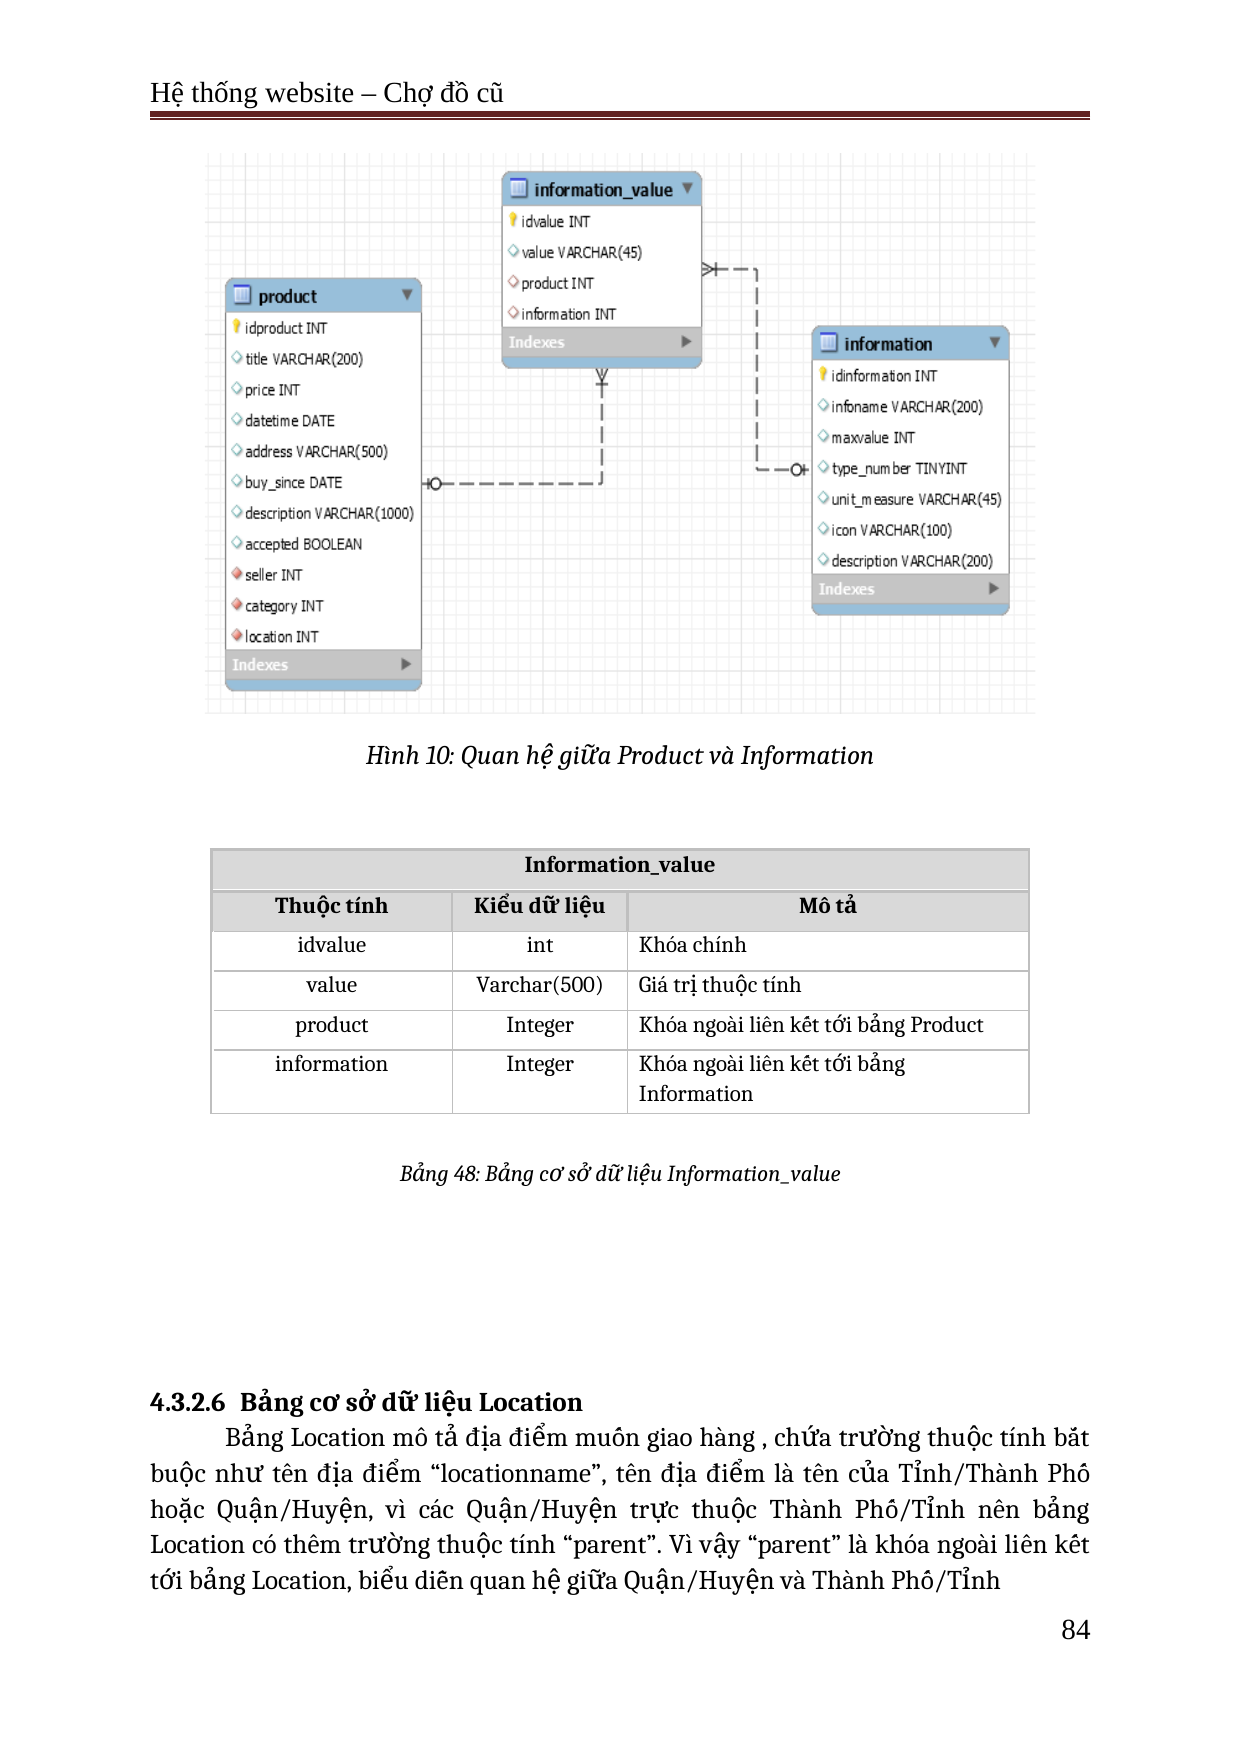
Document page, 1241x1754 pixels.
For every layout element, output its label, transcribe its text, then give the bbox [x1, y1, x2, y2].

text Bảng 48: Bảng cơ sở dữ liệu Information_value [150, 1161, 1090, 1188]
table_cell Khóa chính [628, 932, 1028, 970]
table_cell information [212, 1049, 452, 1112]
text Bảng Location mô tả địa điểm muốn giao hàng , chứa trường thuộc tính bắt buộc như tên địa điểm “locationname”, tên địa điểm là tên của Tỉnh/Thành Phố hoặc Quận/Huyện, vì các Quận/Huyện trực thuộc Thành Phố/Tỉnh nên bảng Location có thêm trường thuộc tính “parent”. Vì vậy “parent” là khóa ngoài liên kết tới bảng Location, biểu diễn quan hệ giữa Quận/Huyện và Thành Phố/Tỉnh [150, 1422, 1090, 1596]
subtitle Bảng cơ sở dữ liệu Location [150, 1387, 1090, 1418]
table_cell idvalue [212, 932, 452, 970]
table_cell Varchar(500) [453, 972, 627, 1010]
table_cell Thuộc tính [213, 893, 451, 931]
table_cell value [212, 970, 452, 1010]
table_cell product [212, 1010, 452, 1049]
table_cell Kiểu dữ liệu [453, 893, 626, 931]
text Hình 10: Quan hệ giữa Product và Information [150, 740, 1090, 771]
table_header Information_value [213, 851, 1028, 889]
table_cell Khóa ngoài liên kết tới bảng Information [628, 1051, 1028, 1112]
table_cell Integer [453, 1011, 627, 1049]
picture [204, 153, 1036, 714]
table_cell Giá trị thuộc tính [628, 972, 1028, 1010]
table_cell Mô tả [629, 893, 1028, 931]
table_cell Integer [453, 1051, 627, 1112]
table_cell Khóa ngoài liên kết tới bảng Product [628, 1011, 1028, 1049]
table_cell int [453, 932, 627, 970]
